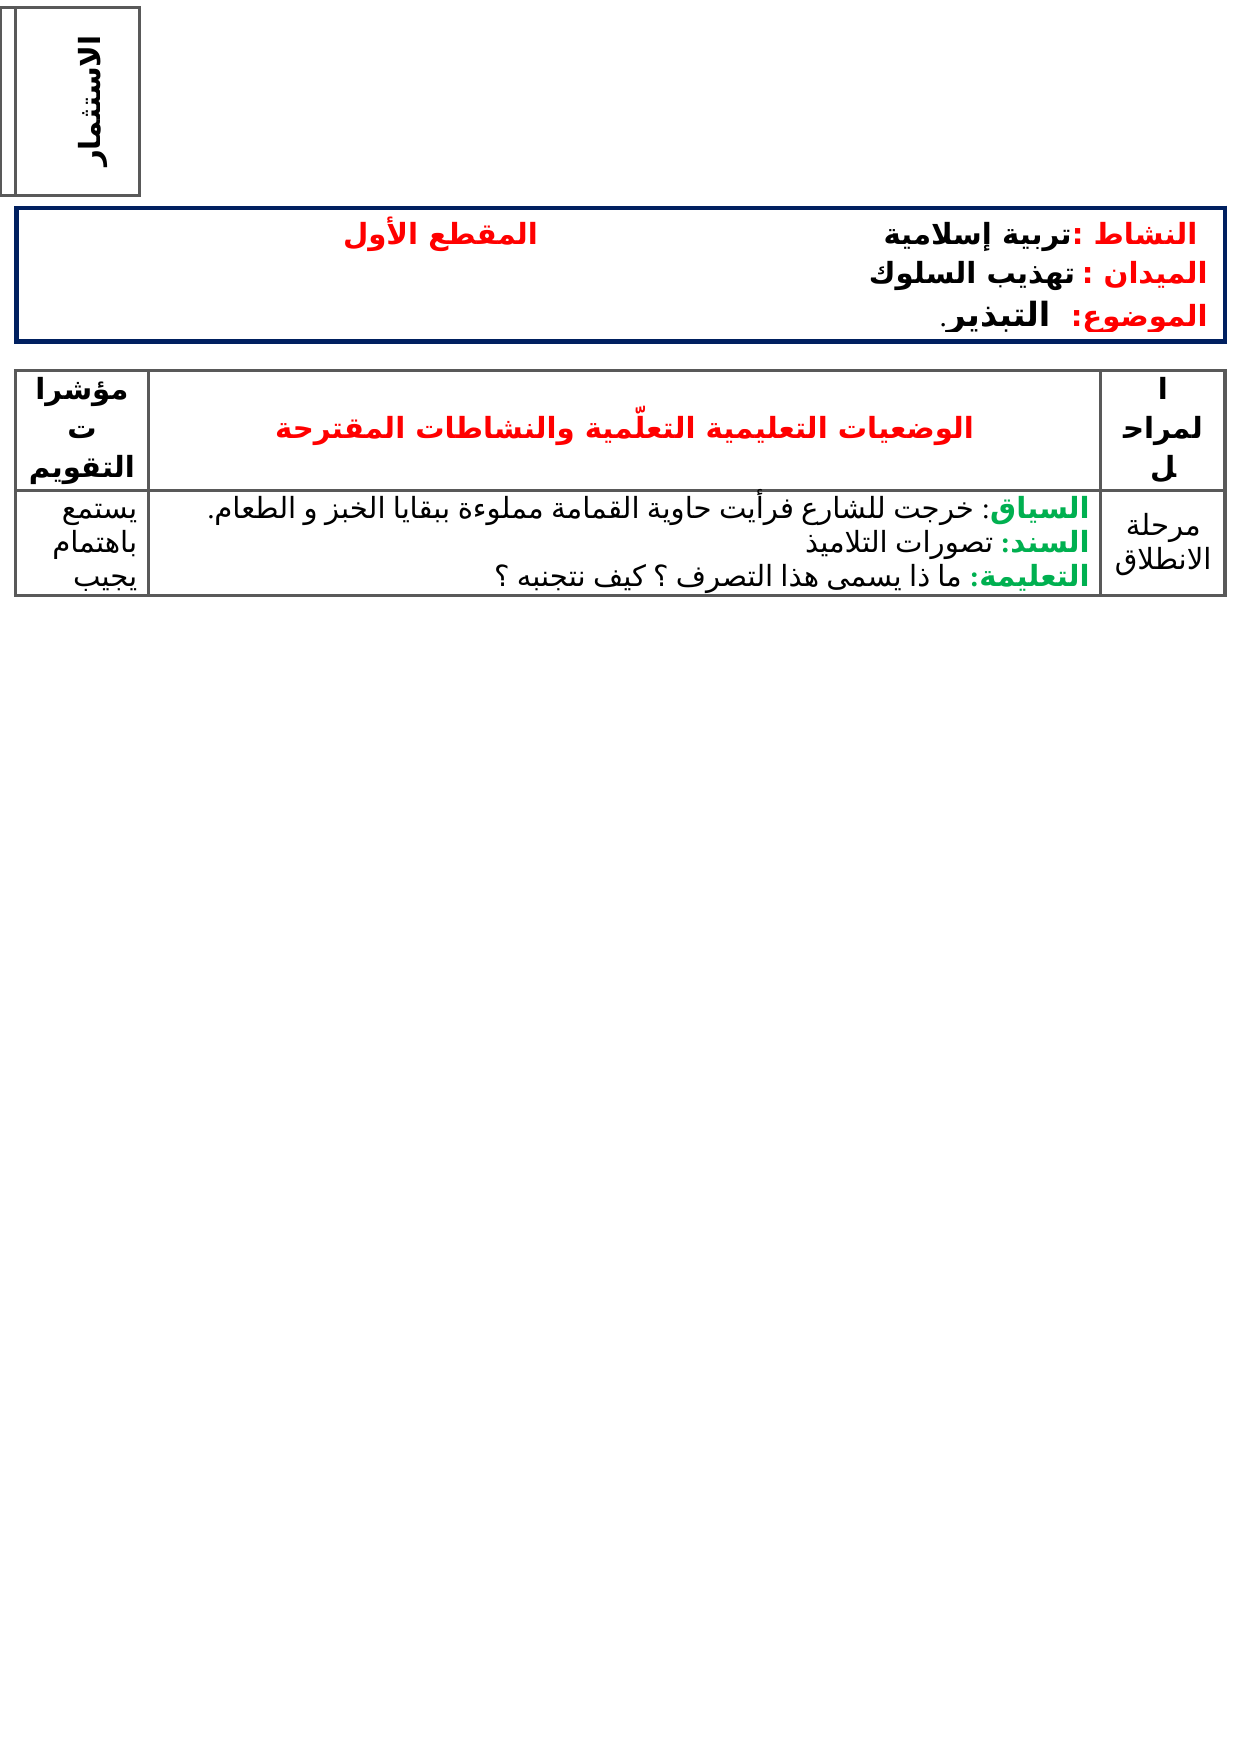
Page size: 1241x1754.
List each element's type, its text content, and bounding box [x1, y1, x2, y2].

table_header مؤشرات التقويم [17, 372, 147, 488]
table_header المراحل [1102, 372, 1223, 488]
table_cell السياق: خرجت للشارع فرأيت حاوية القمامة مملوءة ببقايا الخبز و الطعام. السند: تصورات التلاميذ التعليمة: ما ذا يسمى هذا التصرف ؟ كيف نتجنبه ؟ [150, 492, 1099, 593]
table_cell يستمع باهتمام يجيب [17, 492, 147, 593]
table_cell الاستثمار [17, 9, 138, 193]
table_cell مرحلة الانطلاق [1102, 492, 1223, 593]
table_header الوضعيات التعليمية التعلّمية والنشاطات المقترحة [150, 372, 1099, 488]
